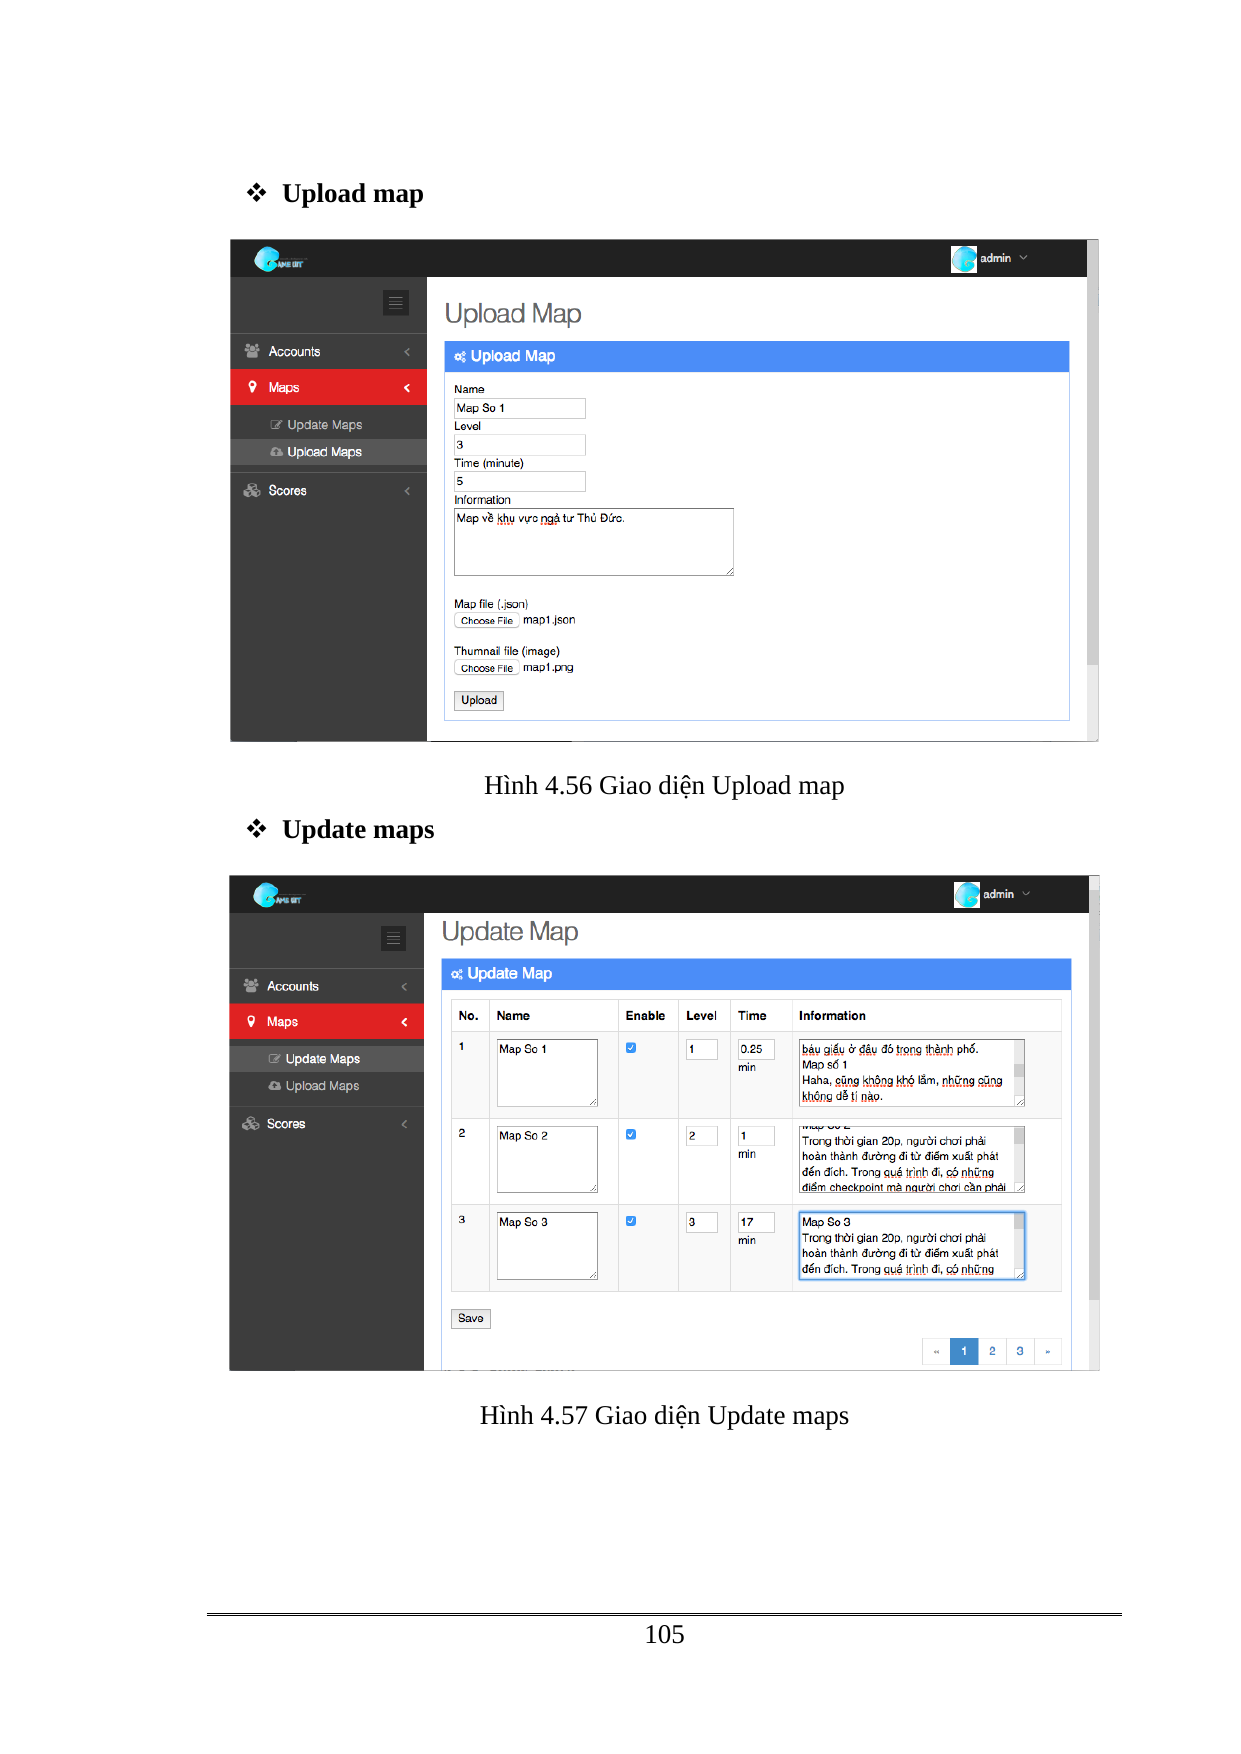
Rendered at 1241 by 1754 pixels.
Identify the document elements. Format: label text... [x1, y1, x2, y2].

picture [229, 875, 1100, 1371]
list Upload map [244, 177, 1122, 208]
list Update maps [244, 813, 1122, 844]
picture [230, 239, 1099, 742]
